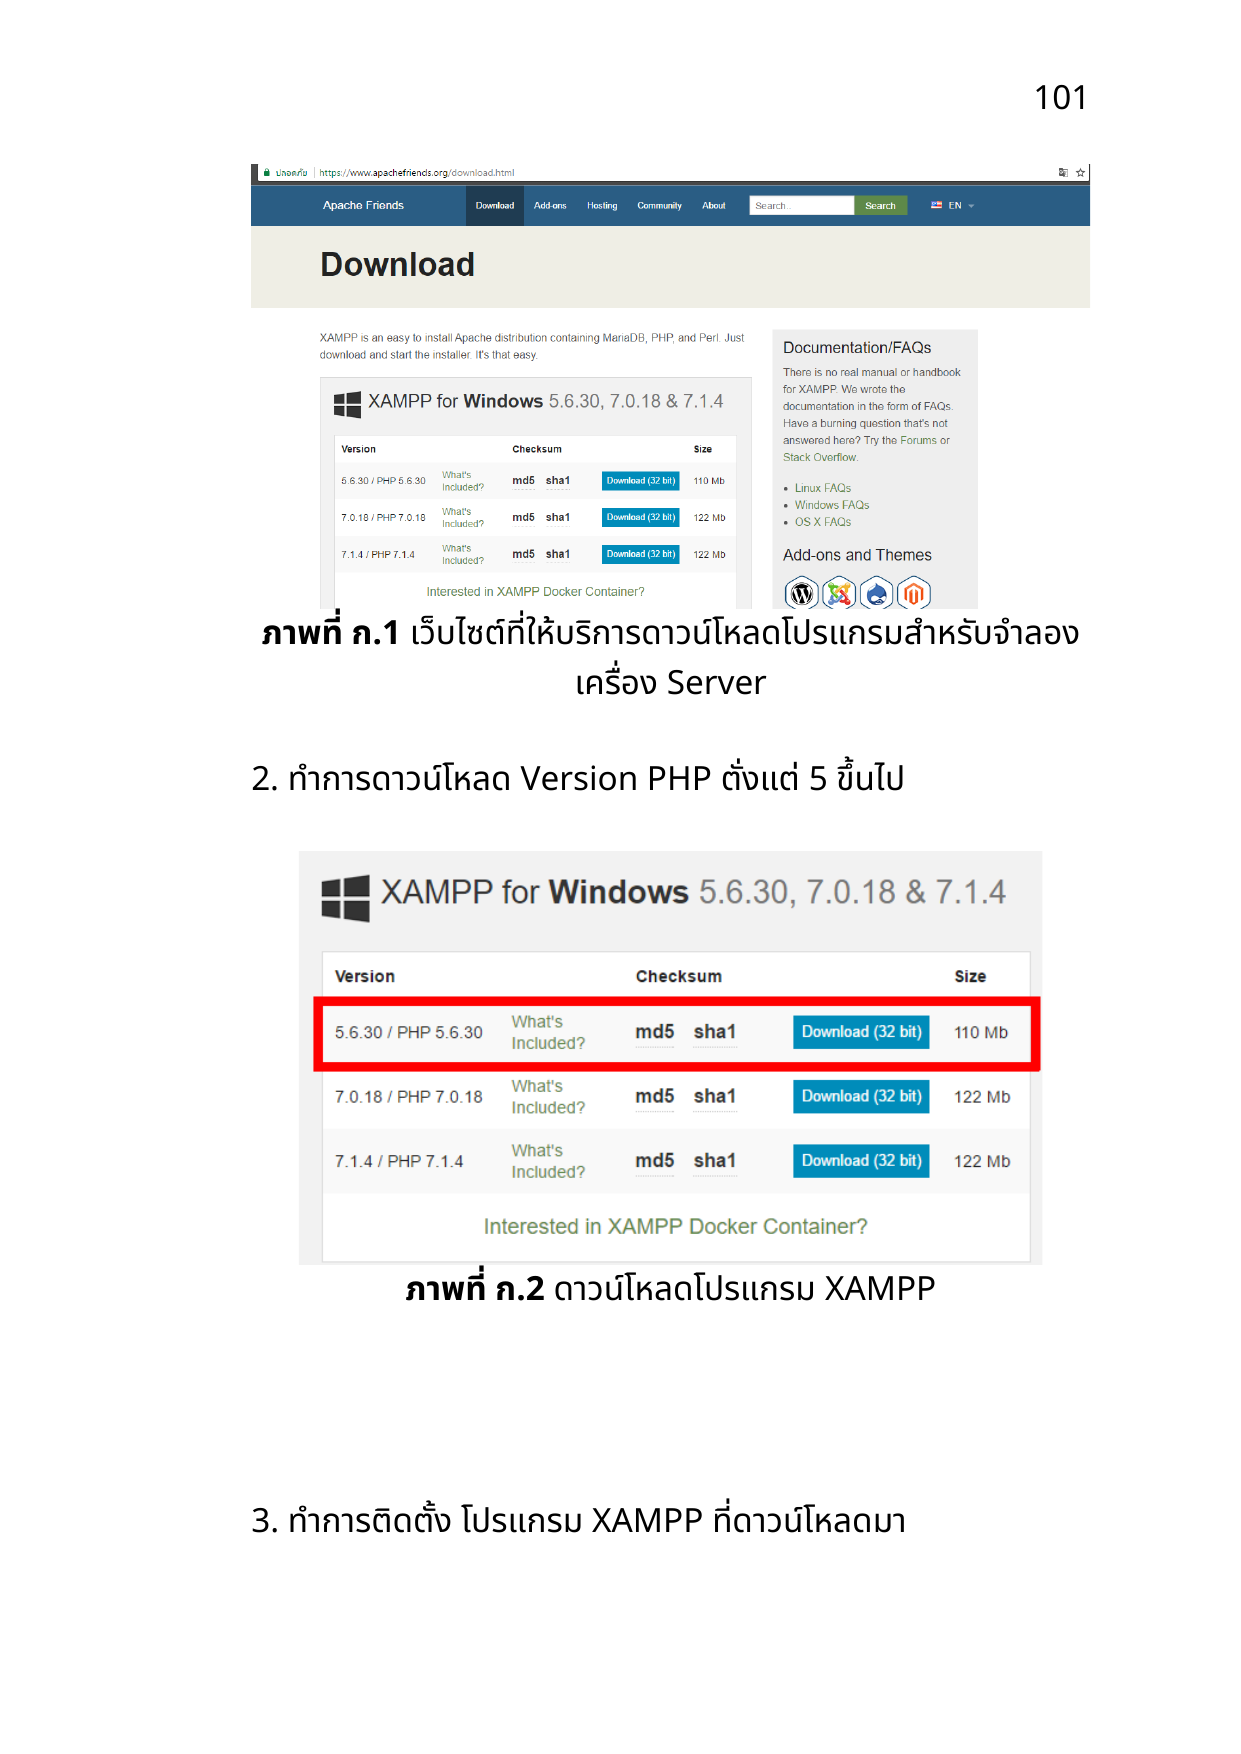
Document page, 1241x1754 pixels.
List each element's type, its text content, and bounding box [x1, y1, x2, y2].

text ภาพที่ ก.2 ดาวน์โหลดโปรแกรม XAMPP [251, 1265, 1090, 1315]
text ภาพที่ ก.1 เว็บไซต์ที่ให้บริการดาวน์โหลดโปรแกรมสำหรับจำลองเครื่อง Server [251, 609, 1090, 710]
picture [298, 851, 1043, 1265]
picture [251, 164, 1091, 609]
text 3. ทำการติดตั้ง โปรแกรม XAMPP ที่ดาวน์โหลดมา [251, 1497, 1090, 1548]
text 2. ทำการดาวน์โหลด Version PHP ตั่งแต่ 5 ขึ้นไป [251, 755, 1090, 806]
